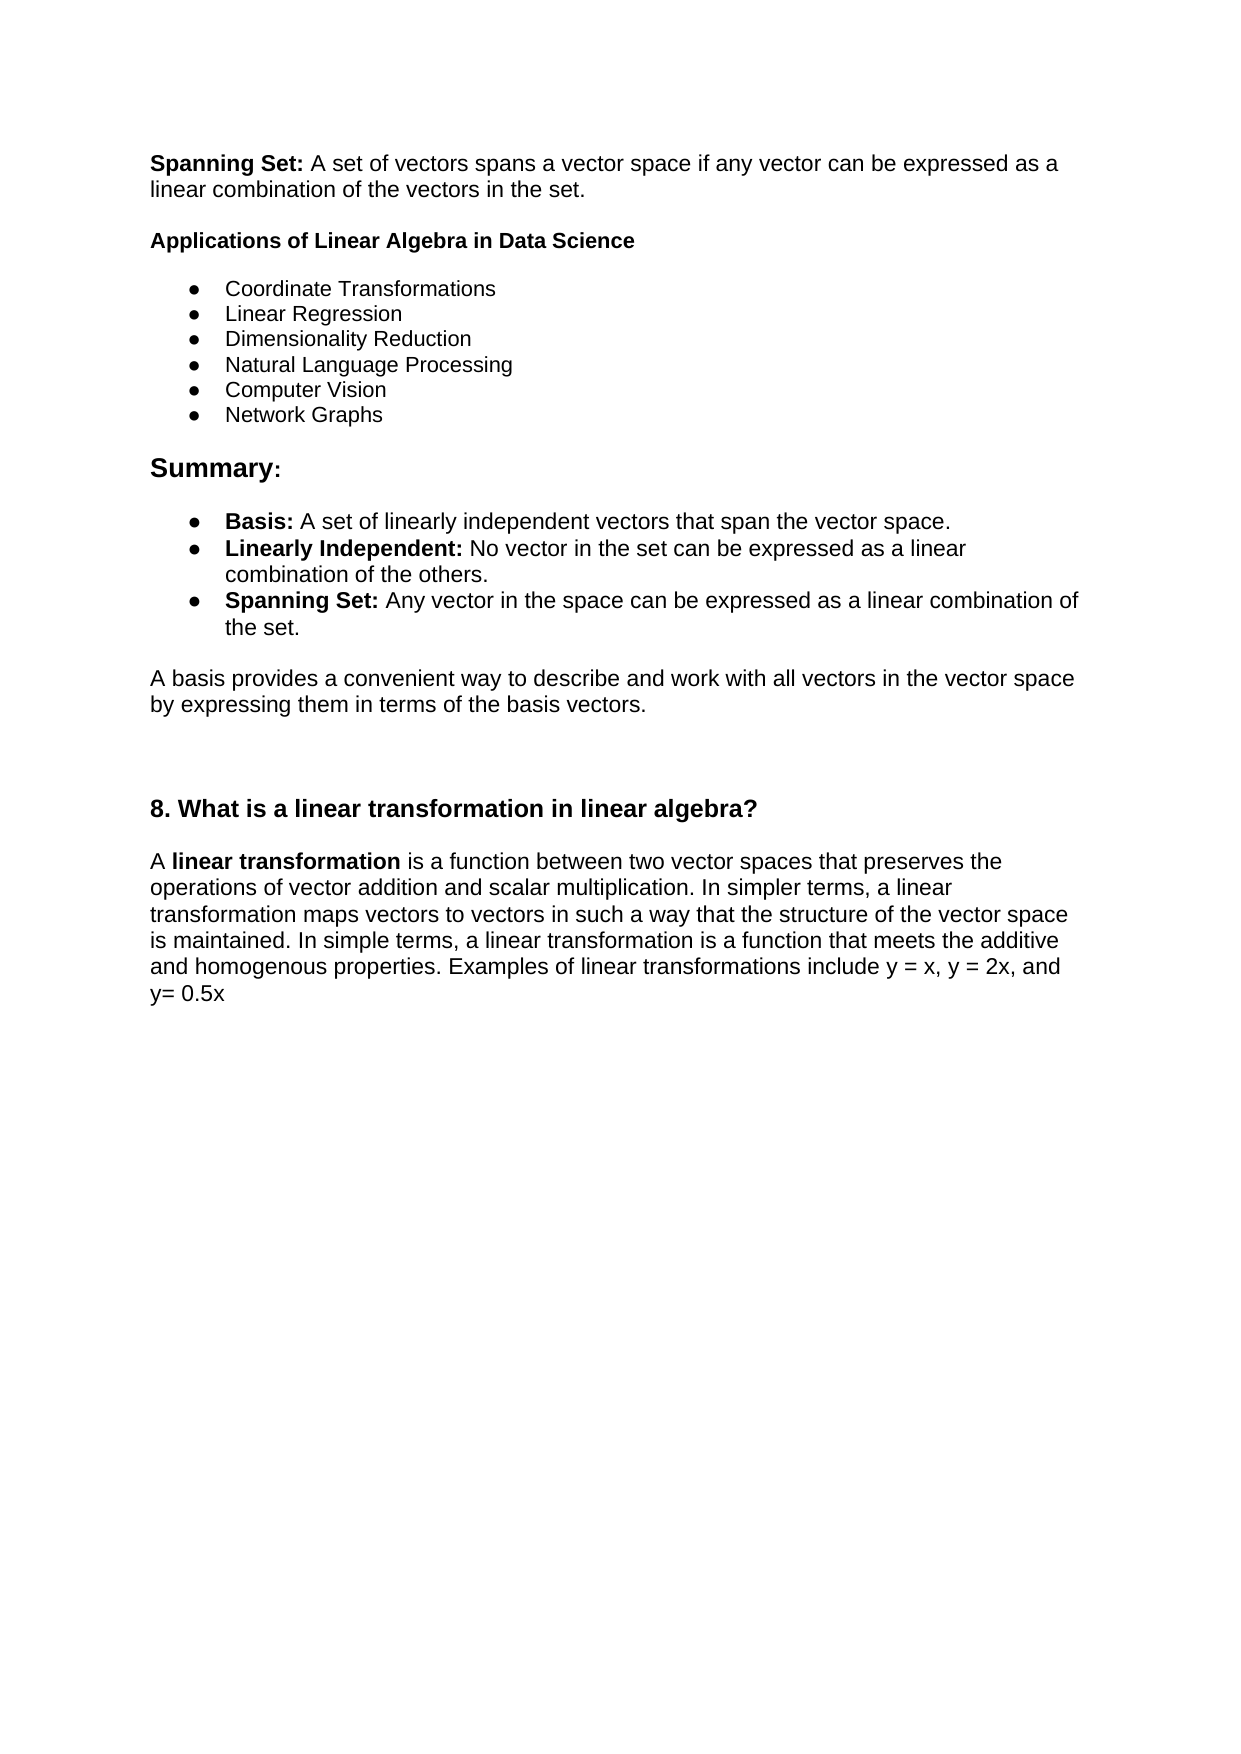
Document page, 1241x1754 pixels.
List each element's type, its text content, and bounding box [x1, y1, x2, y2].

list Coordinate Transformations [187, 276, 1090, 301]
list Dimensionality Reduction [187, 326, 1090, 351]
text Applications of Linear Algebra in Data Science [150, 228, 1090, 253]
list Linearly Independent: No vector in the set can be expressed as a linear combination of the others. [187, 535, 1090, 587]
list Basis: A set of linearly independent vectors that span the vector space. [187, 508, 1090, 535]
list Natural Language Processing [187, 351, 1090, 377]
text A linear transformation is a function between two vector spaces that preserves the operations of vector addition and scalar multiplication. In simpler terms, a linear transformation maps vectors to vectors in such a way that the structure of the vector space is maintained. In simple terms, a linear transformation is a function that meets the additive and homogenous properties. Examples of linear transformations include y = x, y = 2x, and y= 0.5x [150, 848, 1090, 1006]
text Spanning Set: A set of vectors spans a vector space if any vector can be expressed as a linear combination of the vectors in the set. [150, 150, 1090, 203]
list Linear Regression [187, 301, 1090, 326]
list Computer Vision [187, 377, 1090, 402]
text 8. What is a linear transformation in linear algebra? [150, 794, 1090, 823]
text A basis provides a convenient way to describe and work with all vectors in the vector space by expressing them in terms of the basis vectors. [150, 665, 1090, 718]
list Network Graphs [187, 402, 1090, 427]
list Spanning Set: Any vector in the space can be expressed as a linear combination of the set. [187, 587, 1090, 640]
subtitle Summary: [150, 452, 1090, 483]
